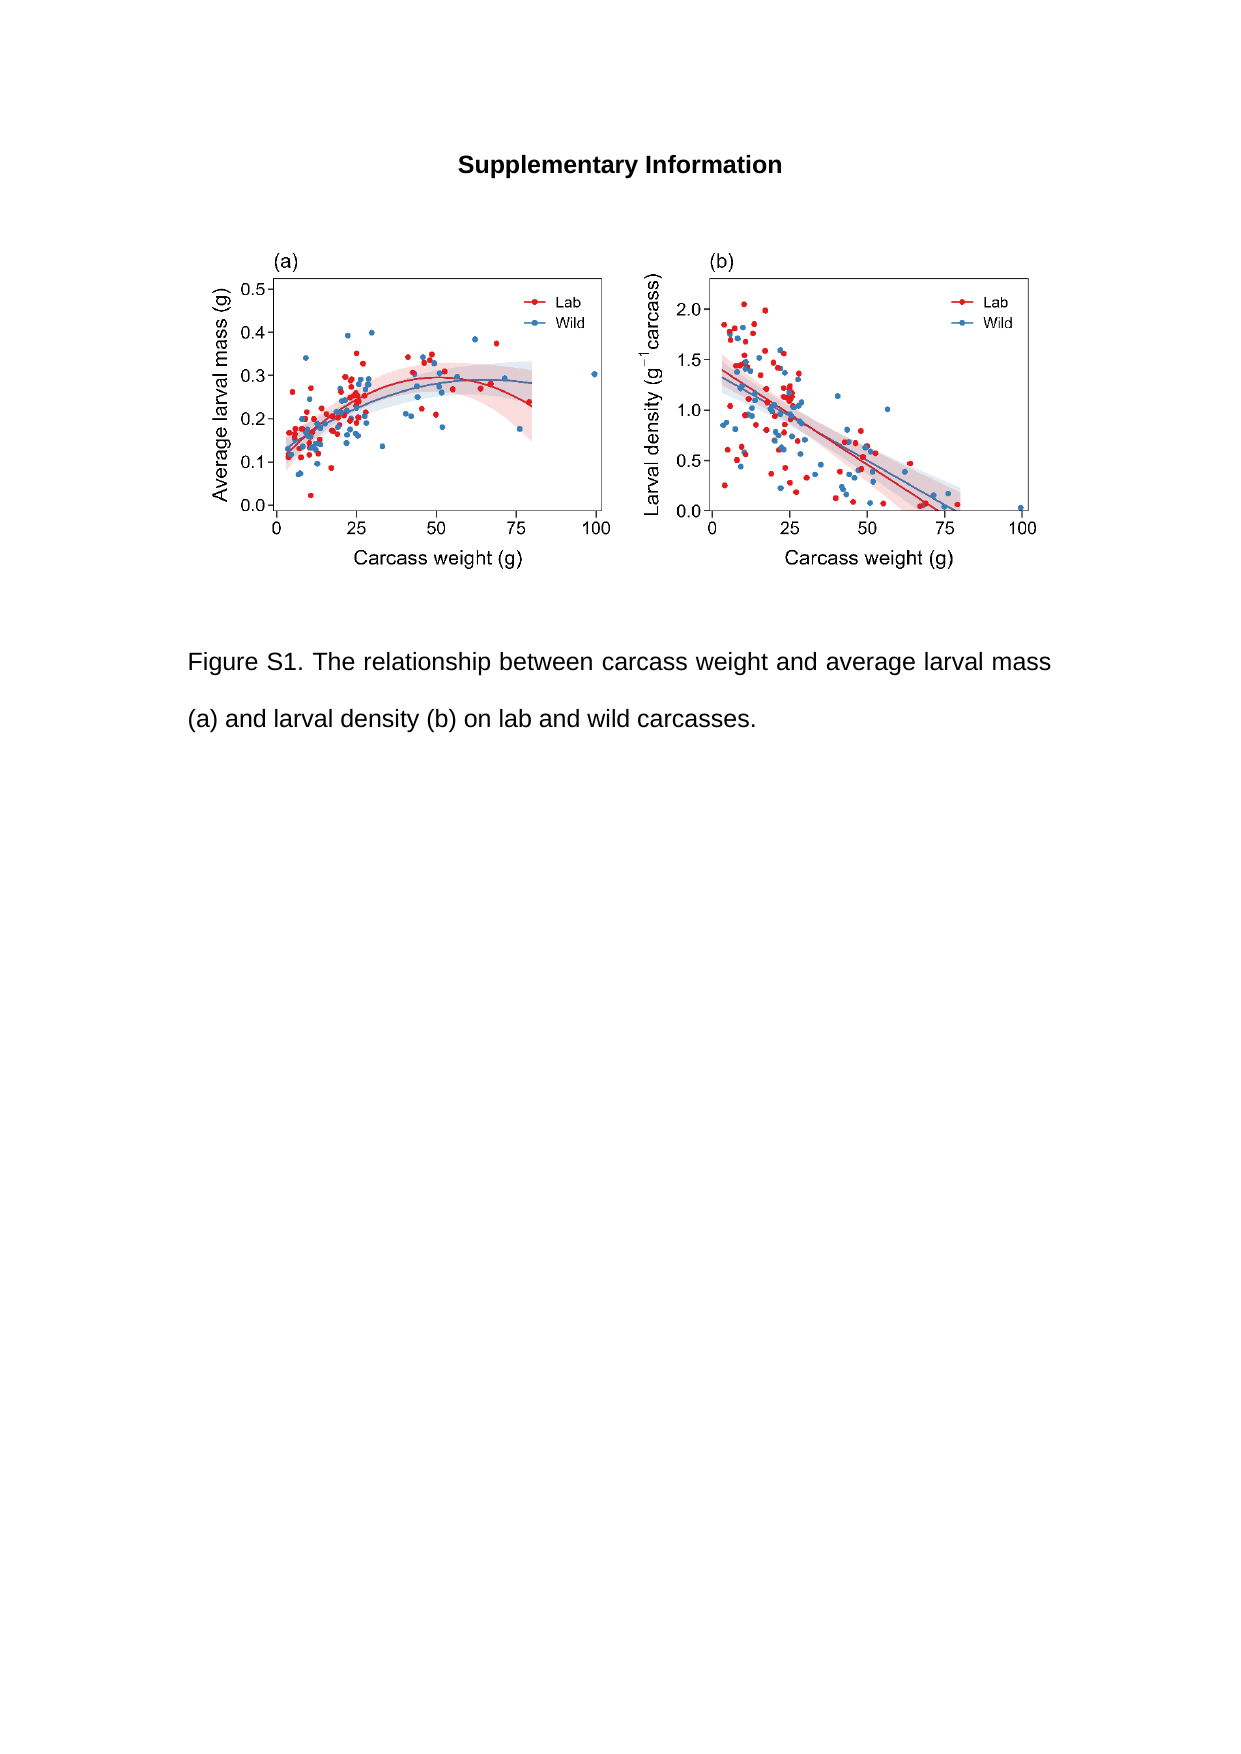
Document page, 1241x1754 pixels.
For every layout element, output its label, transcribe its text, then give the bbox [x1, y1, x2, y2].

text Figure S1. The relationship between carcass weight and average larval mass (a) and larval density (b) on lab and wild carcasses. [187, 647, 1053, 733]
text Supplementary Information [187, 150, 1053, 179]
picture [187, 228, 1053, 593]
